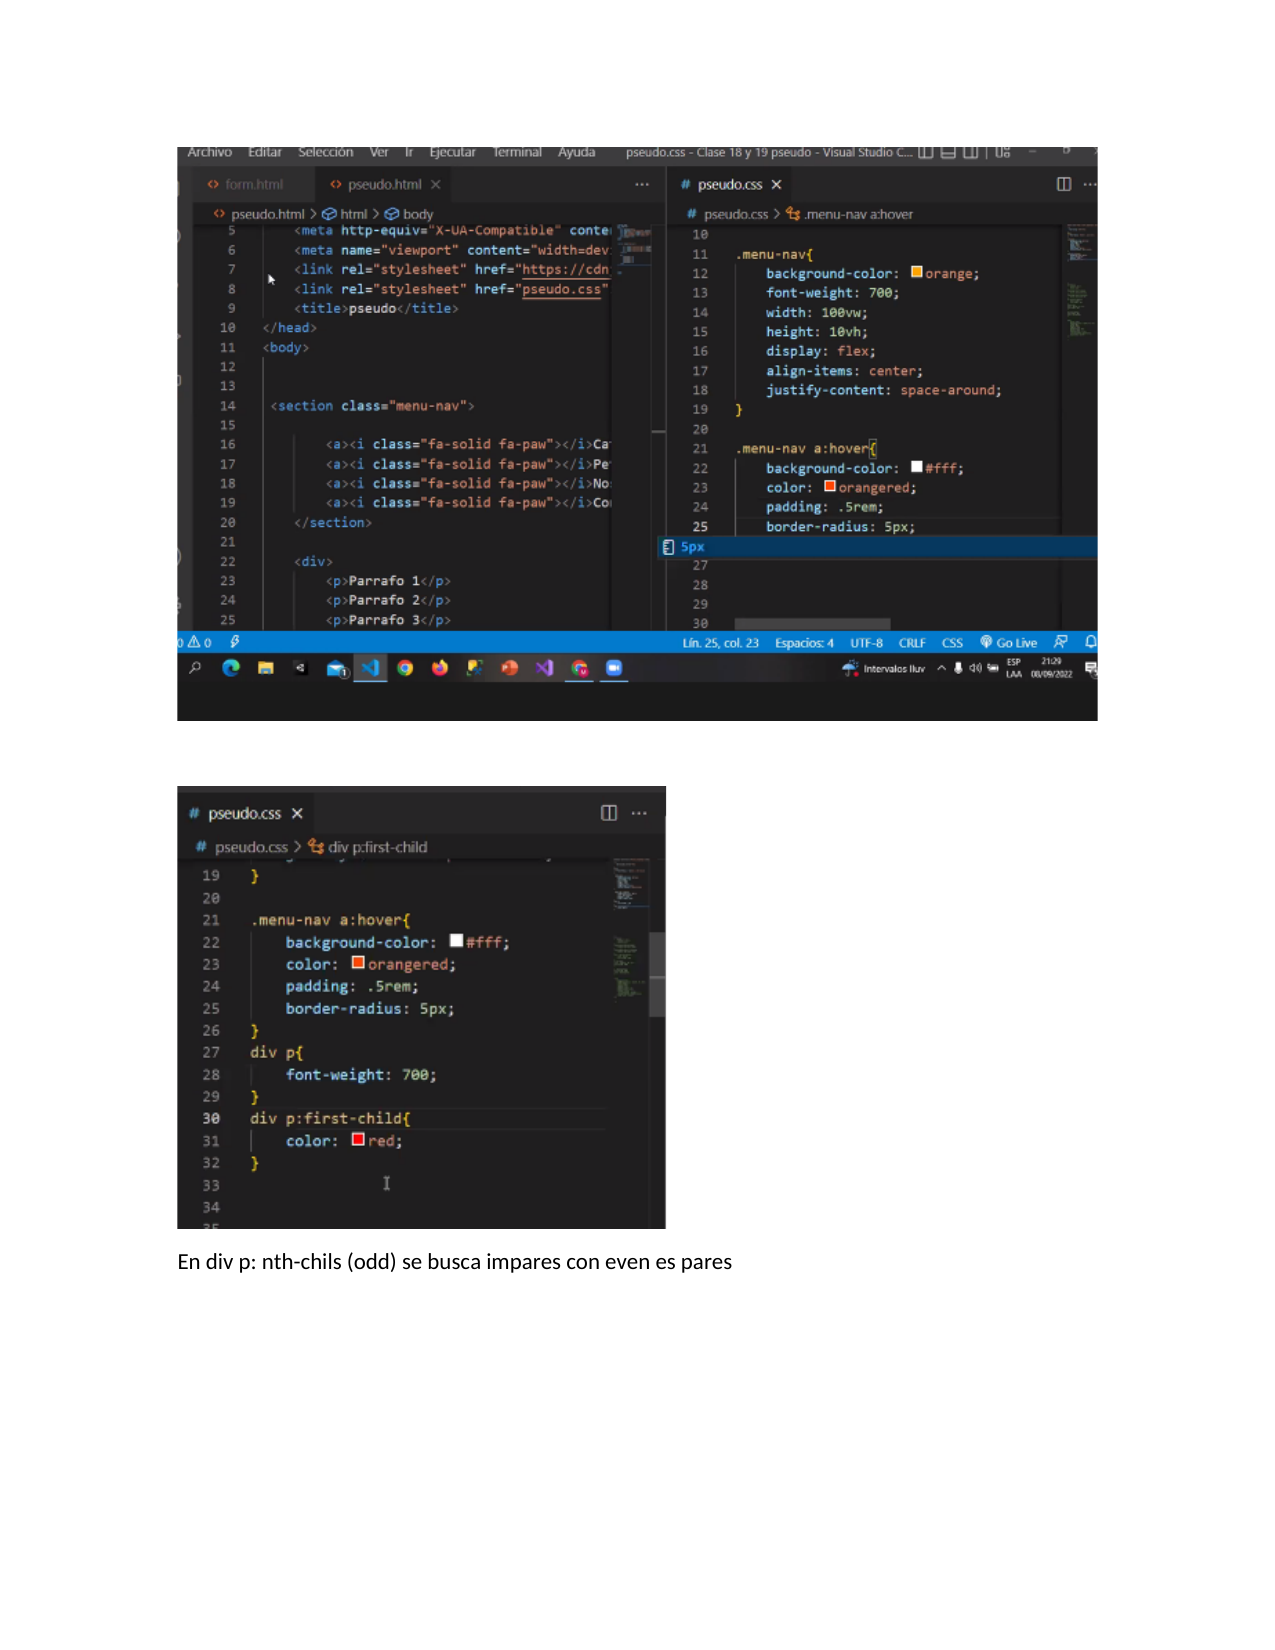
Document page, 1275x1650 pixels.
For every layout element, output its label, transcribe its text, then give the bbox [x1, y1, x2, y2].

picture [177, 786, 667, 1229]
picture [177, 147, 1098, 721]
text En div p: nth-chils (odd) se busca impares con even es pares [177, 1247, 1098, 1275]
